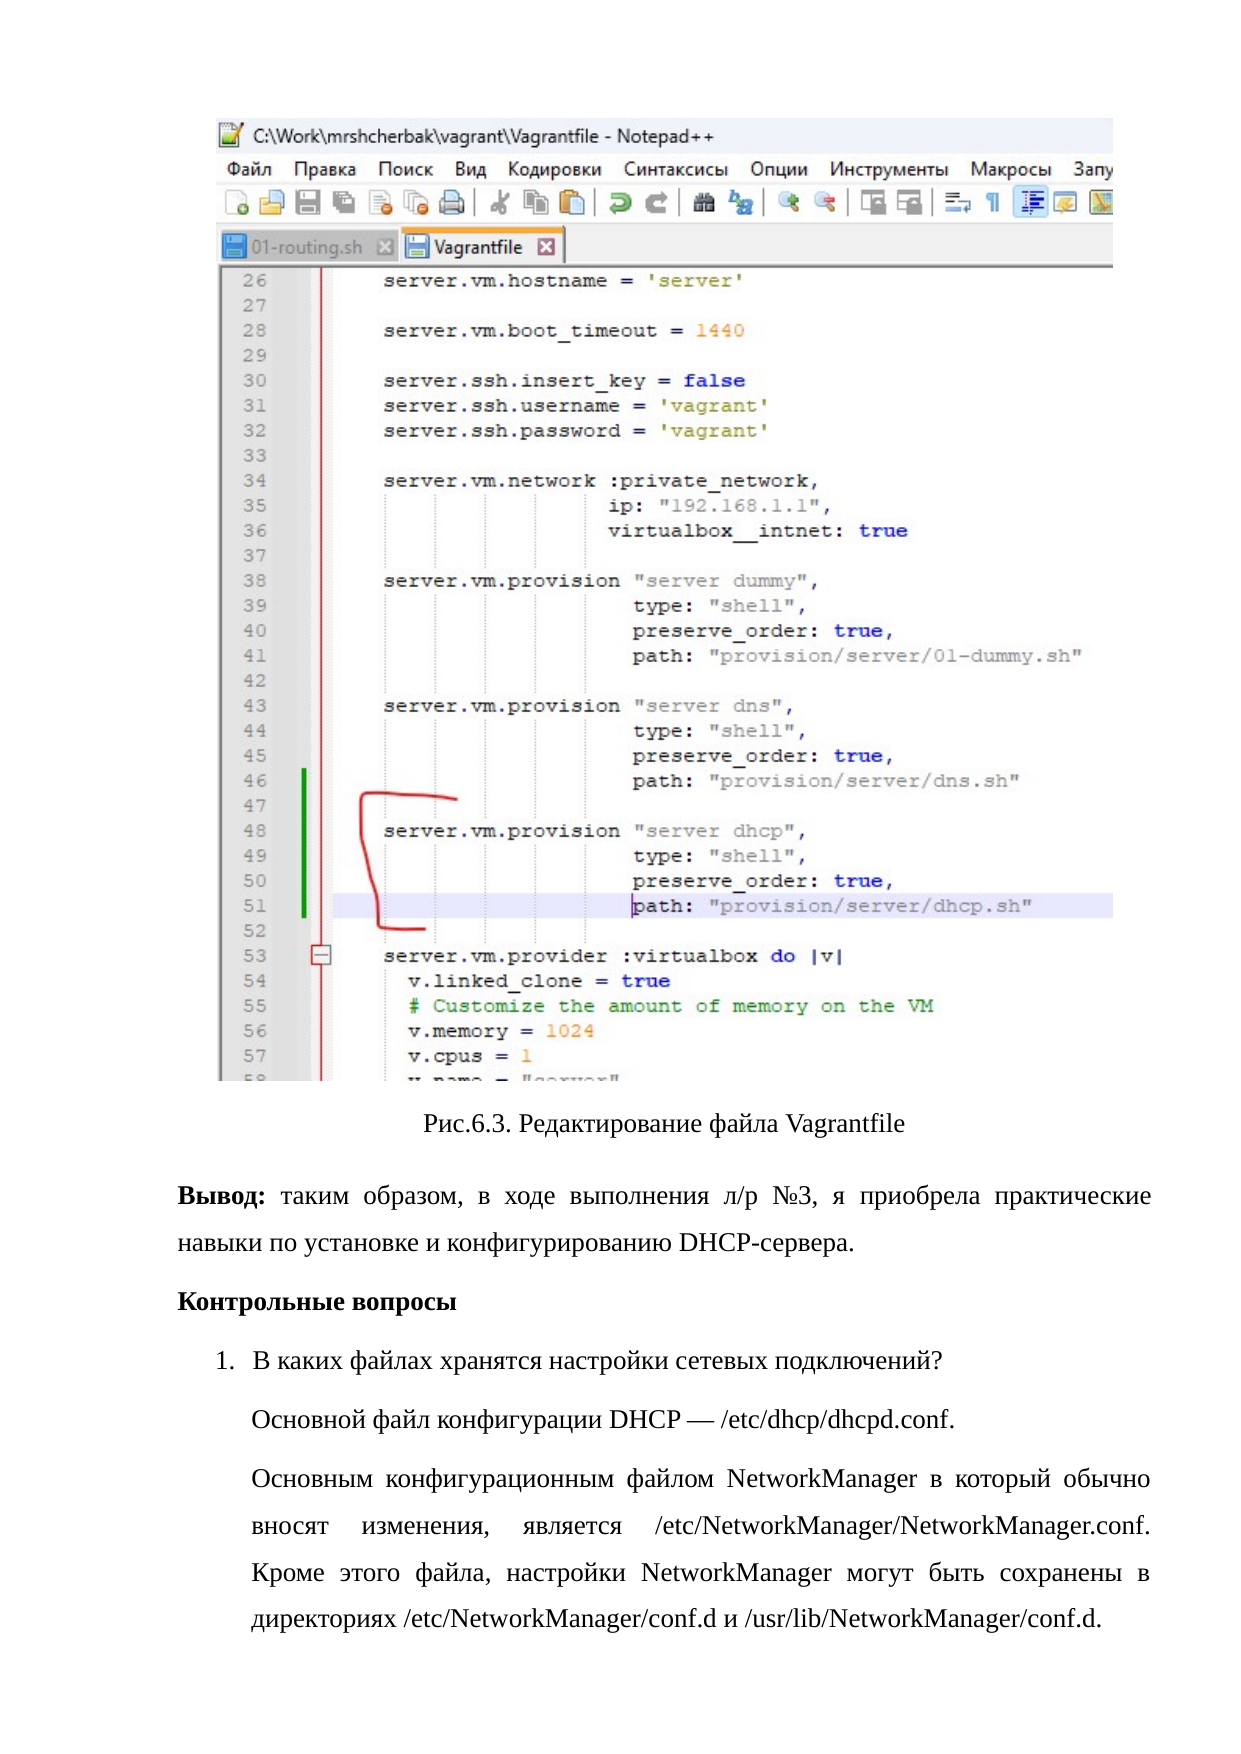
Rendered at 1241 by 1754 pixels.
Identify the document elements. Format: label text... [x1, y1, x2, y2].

text Основным конфигурационным файлом NetworkManager в который обычно вносят изменения, является /etc/NetworkManager/NetworkManager.conf. Кроме этого файла, настройки NetworkManager могут быть сохранены в директориях /etc/NetworkManager/conf.d и /usr/lib/NetworkManager/conf.d. [251, 1462, 1152, 1634]
text Рис.6.3. Редактирование файла Vagrantfile [177, 1107, 1152, 1139]
list В каких файлах хранятся настройки сетевых подключений? [215, 1344, 1152, 1375]
text Контрольные вопросы [177, 1285, 1152, 1316]
picture [216, 118, 1113, 1081]
text Основной файл конфигурации DHCP — /etc/dhcp/dhcpd.conf. [251, 1403, 1152, 1434]
subtitle Вывод: таким образом, в ходе выполнения л/р №3, я приобрела практические навыки по установке и конфигурированию DHCP-сервера. [177, 1179, 1152, 1257]
